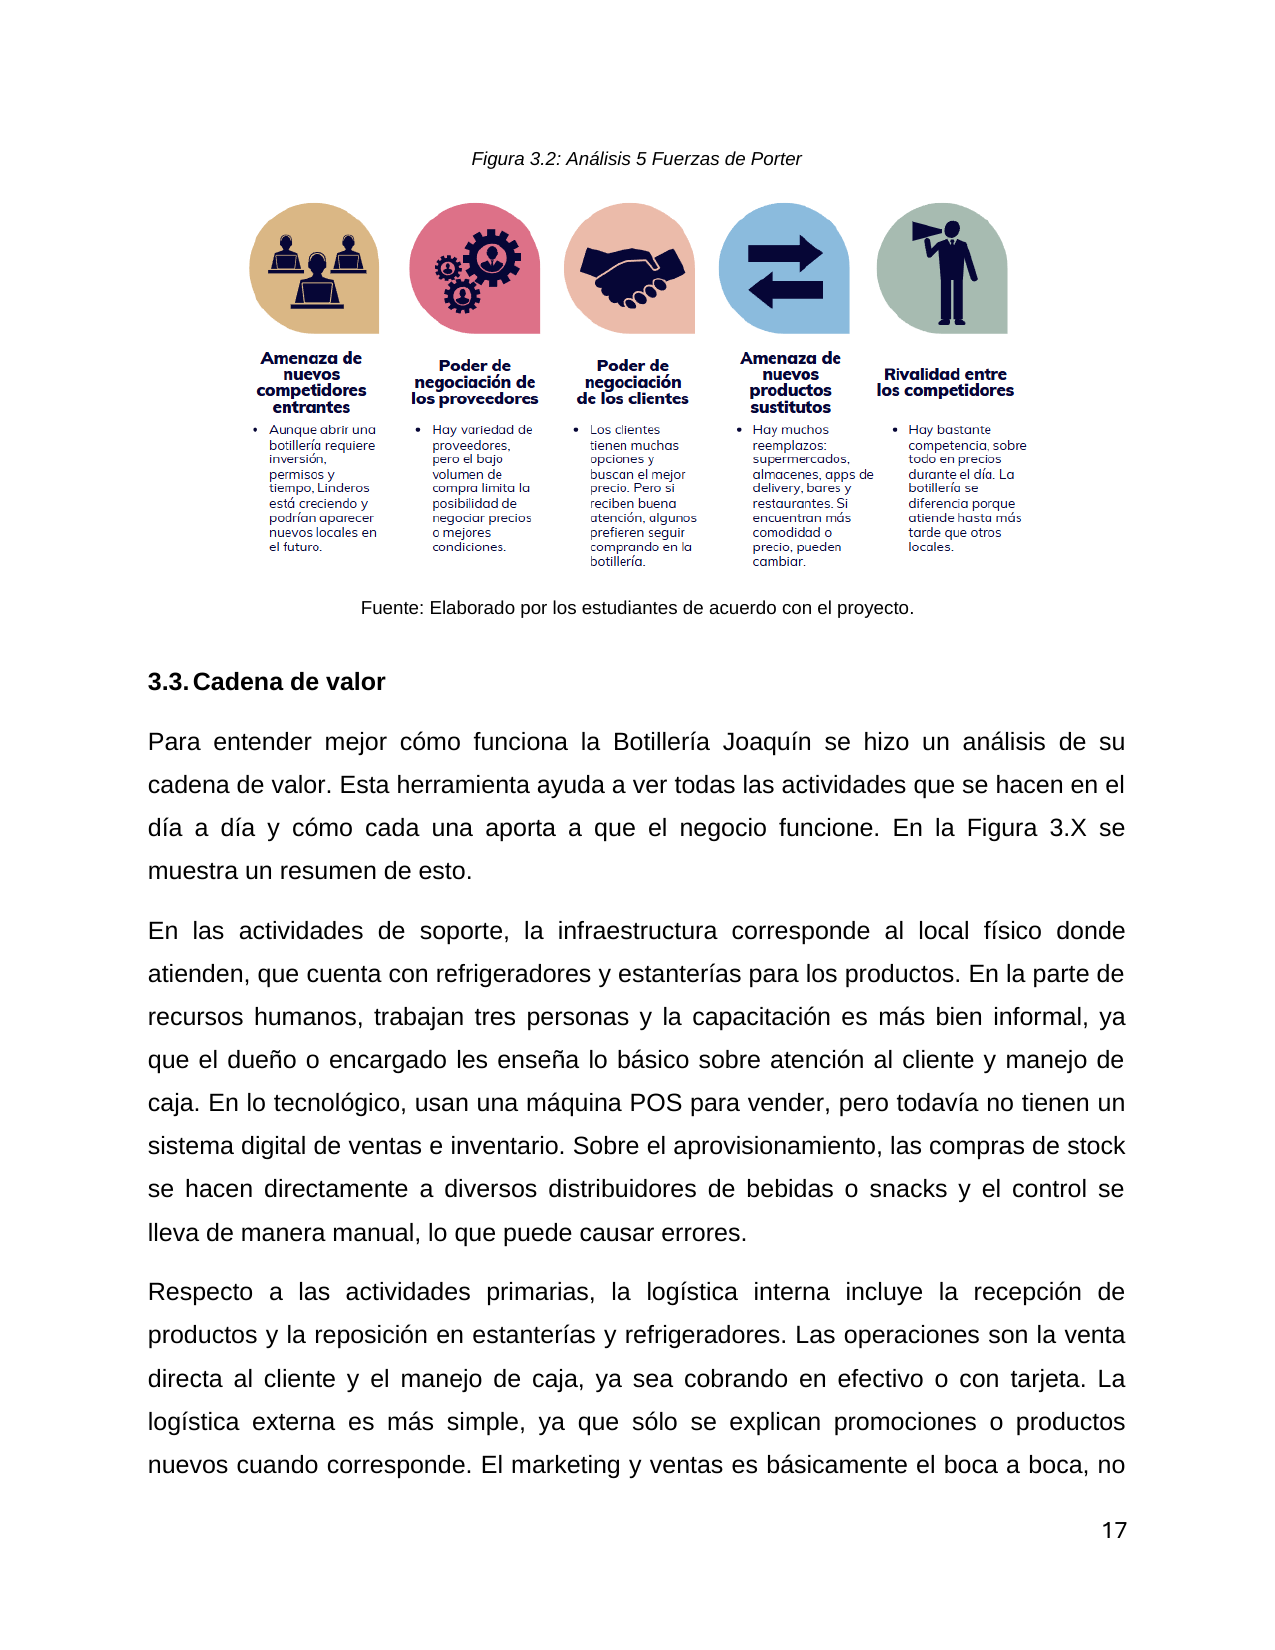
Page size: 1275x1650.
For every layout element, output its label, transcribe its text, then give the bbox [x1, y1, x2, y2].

list Cadena de valor [148, 667, 1127, 695]
text Fuente: Elaborado por los estudiantes de acuerdo con el proyecto. [148, 597, 1127, 618]
text Para entender mejor cómo funciona la Botillería Joaquín se hizo un análisis de su cadena de valor. Esta herramienta ayuda a ver todas las actividades que se hacen en el día a día y cómo cada una aporta a que el negocio funcione. En la Figura 3.X se muestra un resumen de esto. [148, 726, 1127, 884]
picture [225, 190, 1050, 576]
text En las actividades de soporte, la infraestructura corresponde al local físico donde atienden, que cuenta con refrigeradores y estanterías para los productos. En la parte de recursos humanos, trabajan tres personas y la capacitación es más bien informal, ya que el dueño o encargado les enseña lo básico sobre atención al cliente y manejo de caja. En lo tecnológico, usan una máquina POS para vender, pero todavía no tienen un sistema digital de ventas e inventario. Sobre el aprovisionamiento, las compras de stock se hacen directamente a diversos distribuidores de bebidas o snacks y el control se lleva de manera manual, lo que puede causar errores. [148, 916, 1127, 1246]
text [148, 1277, 1127, 1478]
text Figura 3.2: Análisis 5 Fuerzas de Porter [148, 148, 1127, 169]
